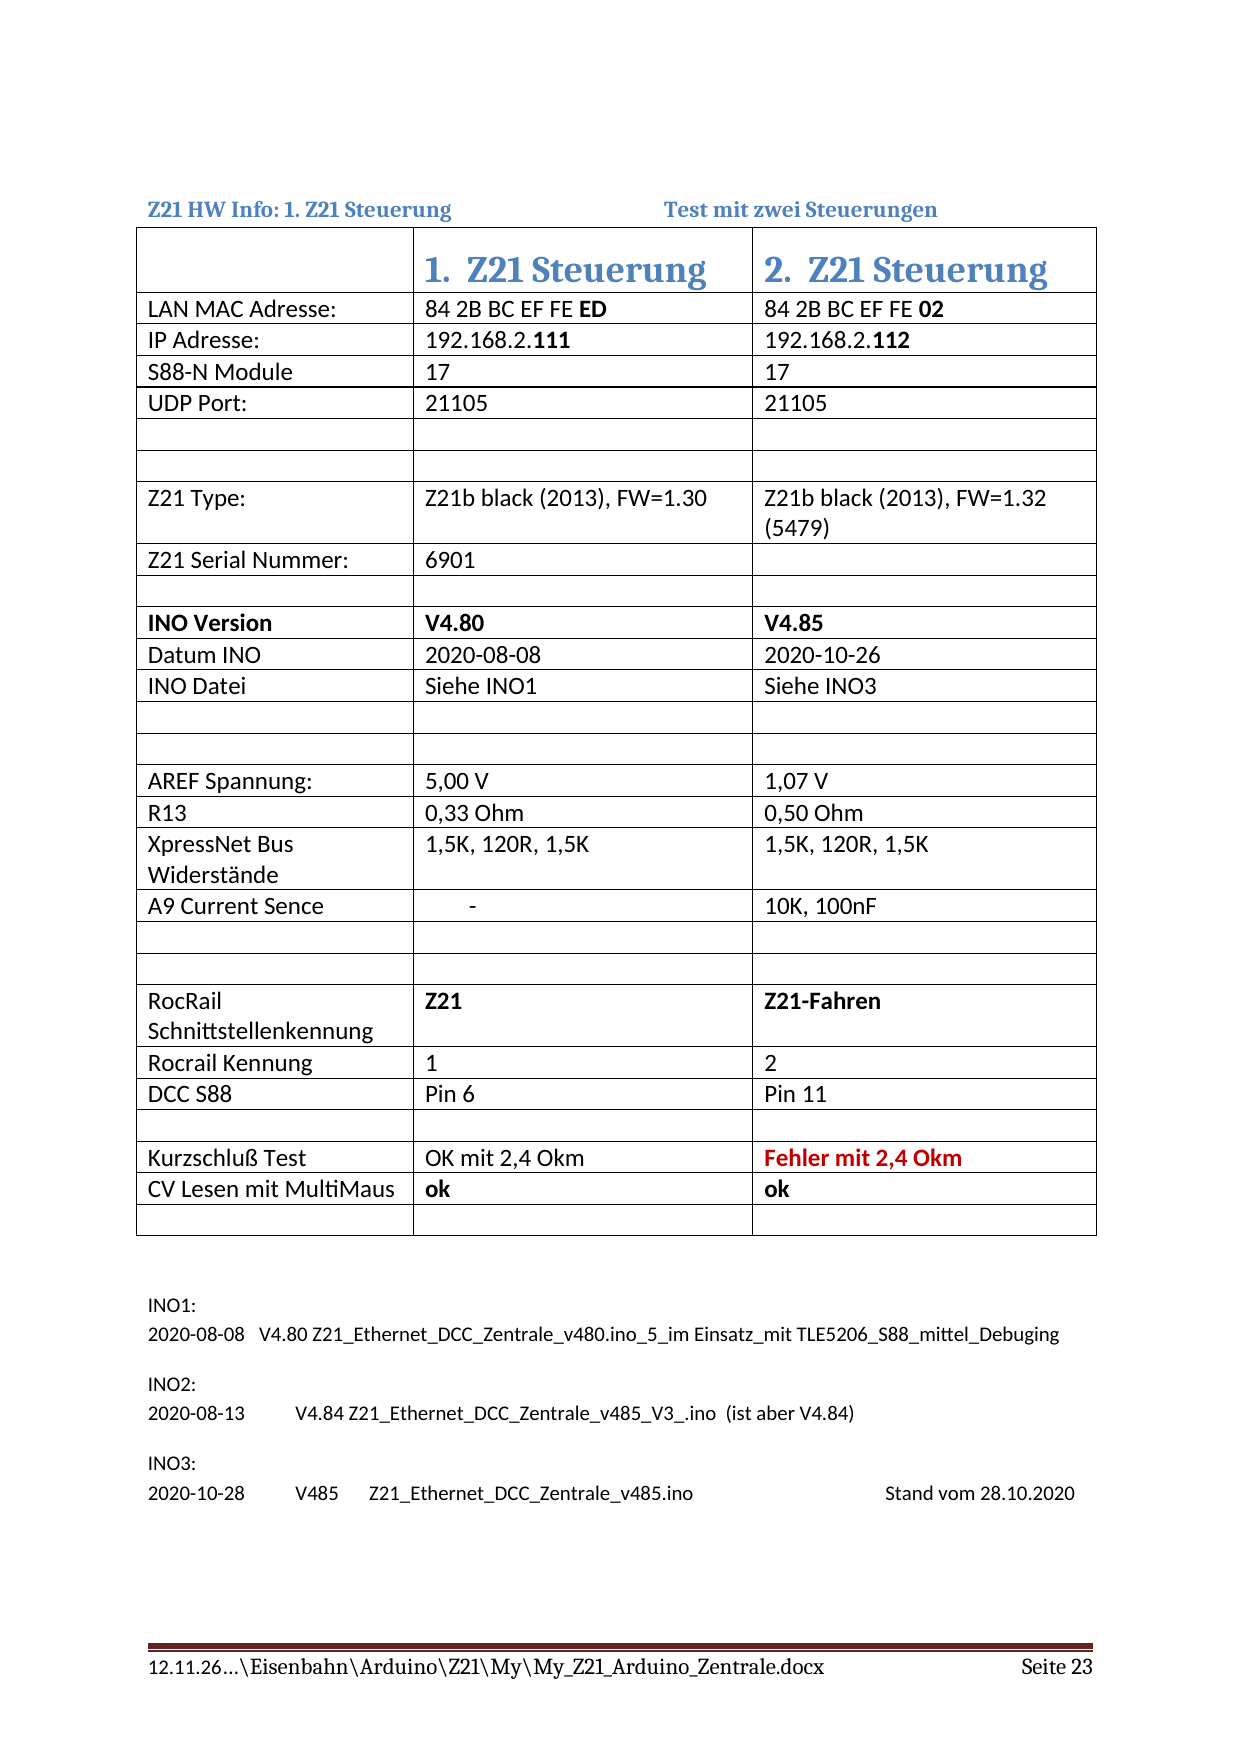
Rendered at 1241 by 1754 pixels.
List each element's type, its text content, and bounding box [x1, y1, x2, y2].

table_cell 2020-10-26 [753, 639, 1096, 669]
table_cell AREF Spannung: [137, 765, 413, 796]
table_cell [753, 576, 1096, 606]
table_cell - [414, 890, 752, 921]
table_cell DCC S88 [137, 1079, 413, 1109]
table_cell Siehe INO3 [753, 670, 1096, 701]
table_cell CV Lesen mit MultiMaus [137, 1173, 413, 1204]
table_cell INO Datei [137, 670, 413, 701]
table_cell 17 [753, 356, 1096, 386]
table_cell V4.85 [753, 607, 1096, 638]
table_header 1. Z21 Steuerung [414, 228, 752, 292]
table_cell 10K, 100nF [753, 890, 1096, 921]
table_cell [753, 734, 1096, 764]
table_cell [414, 1205, 752, 1235]
table_cell [753, 1205, 1096, 1235]
table_cell [137, 576, 413, 606]
table_cell 17 [414, 356, 752, 386]
table_cell Pin 6 [414, 1079, 752, 1109]
table_cell Z21 Serial Nummer: [137, 544, 413, 575]
table_cell Z21b black (2013), FW=1.32 (5479) [753, 482, 1096, 543]
table_cell RocRail Schnittstellenkennung [137, 985, 413, 1046]
table_cell [137, 1110, 413, 1141]
table_cell S88-N Module [137, 356, 413, 386]
table_cell [414, 922, 752, 952]
table_cell 1,07 V [753, 765, 1096, 796]
table_cell 1,5K, 120R, 1,5K [414, 828, 752, 889]
table_cell IP Adresse: [137, 324, 413, 355]
table_cell [137, 451, 413, 481]
table_header [137, 228, 413, 292]
table_cell Z21b black (2013), FW=1.30 [414, 482, 752, 543]
table_cell 5,00 V [414, 765, 752, 796]
table_cell [753, 922, 1096, 952]
table_cell Siehe INO1 [414, 670, 752, 701]
table_cell [414, 576, 752, 606]
text INO2: 2020-08-13 V4.84 Z21_Ethernet_DCC_Zentrale_v485_V3_.ino (ist aber V4.84) [148, 1371, 1093, 1426]
table_cell ok [414, 1173, 752, 1204]
table_cell INO Version [137, 607, 413, 638]
table_cell A9 Current Sence [137, 890, 413, 921]
table_cell [753, 451, 1096, 481]
table_cell OK mit 2,4 Okm [414, 1142, 752, 1172]
text INO1: 2020-08-08 V4.80 Z21_Ethernet_DCC_Zentrale_v480.ino_5_im Einsatz_mit TLE5206_S88_mittel_Debuging [148, 1292, 1093, 1347]
table_cell [414, 1110, 752, 1141]
table_cell 21105 [753, 388, 1096, 418]
table_cell [753, 419, 1096, 449]
table_cell [137, 954, 413, 984]
table_cell LAN MAC Adresse: [137, 293, 413, 323]
table_cell 2 [753, 1047, 1096, 1078]
table_cell 21105 [414, 388, 752, 418]
table_cell [414, 419, 752, 449]
table_cell 0,50 Ohm [753, 797, 1096, 827]
table_cell Rocrail Kennung [137, 1047, 413, 1078]
table_cell Datum INO [137, 639, 413, 669]
table_cell V4.80 [414, 607, 752, 638]
subtitle Z21 HW Info: 1. Z21 Steuerung Test mit zwei Steuerungen [148, 196, 1093, 223]
table_cell [753, 702, 1096, 732]
table_cell Kurzschluß Test [137, 1142, 413, 1172]
table_cell [414, 702, 752, 732]
table_cell UDP Port: [137, 388, 413, 418]
table_cell [753, 954, 1096, 984]
table_cell Z21 [414, 985, 752, 1046]
table_cell Z21-Fahren [753, 985, 1096, 1046]
table_cell 1,5K, 120R, 1,5K [753, 828, 1096, 889]
table_cell [137, 922, 413, 952]
table_cell [414, 734, 752, 764]
table_cell Pin 11 [753, 1079, 1096, 1109]
text INO3: 2020-10-28 V485 Z21_Ethernet_DCC_Zentrale_v485.ino Stand vom 28.10.2020 [148, 1451, 1093, 1505]
table_cell 1 [414, 1047, 752, 1078]
table_cell [414, 451, 752, 481]
table_cell R13 [137, 797, 413, 827]
table_cell [137, 734, 413, 764]
table_cell [753, 544, 1096, 575]
table_cell ok [753, 1173, 1096, 1204]
table_cell [137, 1205, 413, 1235]
table_header 2. Z21 Steuerung [753, 228, 1096, 292]
table_cell 6901 [414, 544, 752, 575]
table_cell [753, 1110, 1096, 1141]
table_cell XpressNet Bus Widerstände [137, 828, 413, 889]
table_cell 192.168.2.111 [414, 324, 752, 355]
table_cell 192.168.2.112 [753, 324, 1096, 355]
table_cell 2020-08-08 [414, 639, 752, 669]
table_cell 0,33 Ohm [414, 797, 752, 827]
table_cell Z21 Type: [137, 482, 413, 543]
table_cell [414, 954, 752, 984]
table_cell [137, 702, 413, 732]
table_cell [137, 419, 413, 449]
table_cell 84 2B BC EF FE ED [414, 293, 752, 323]
table_cell 84 2B BC EF FE 02 [753, 293, 1096, 323]
table_cell Fehler mit 2,4 Okm [753, 1142, 1096, 1172]
